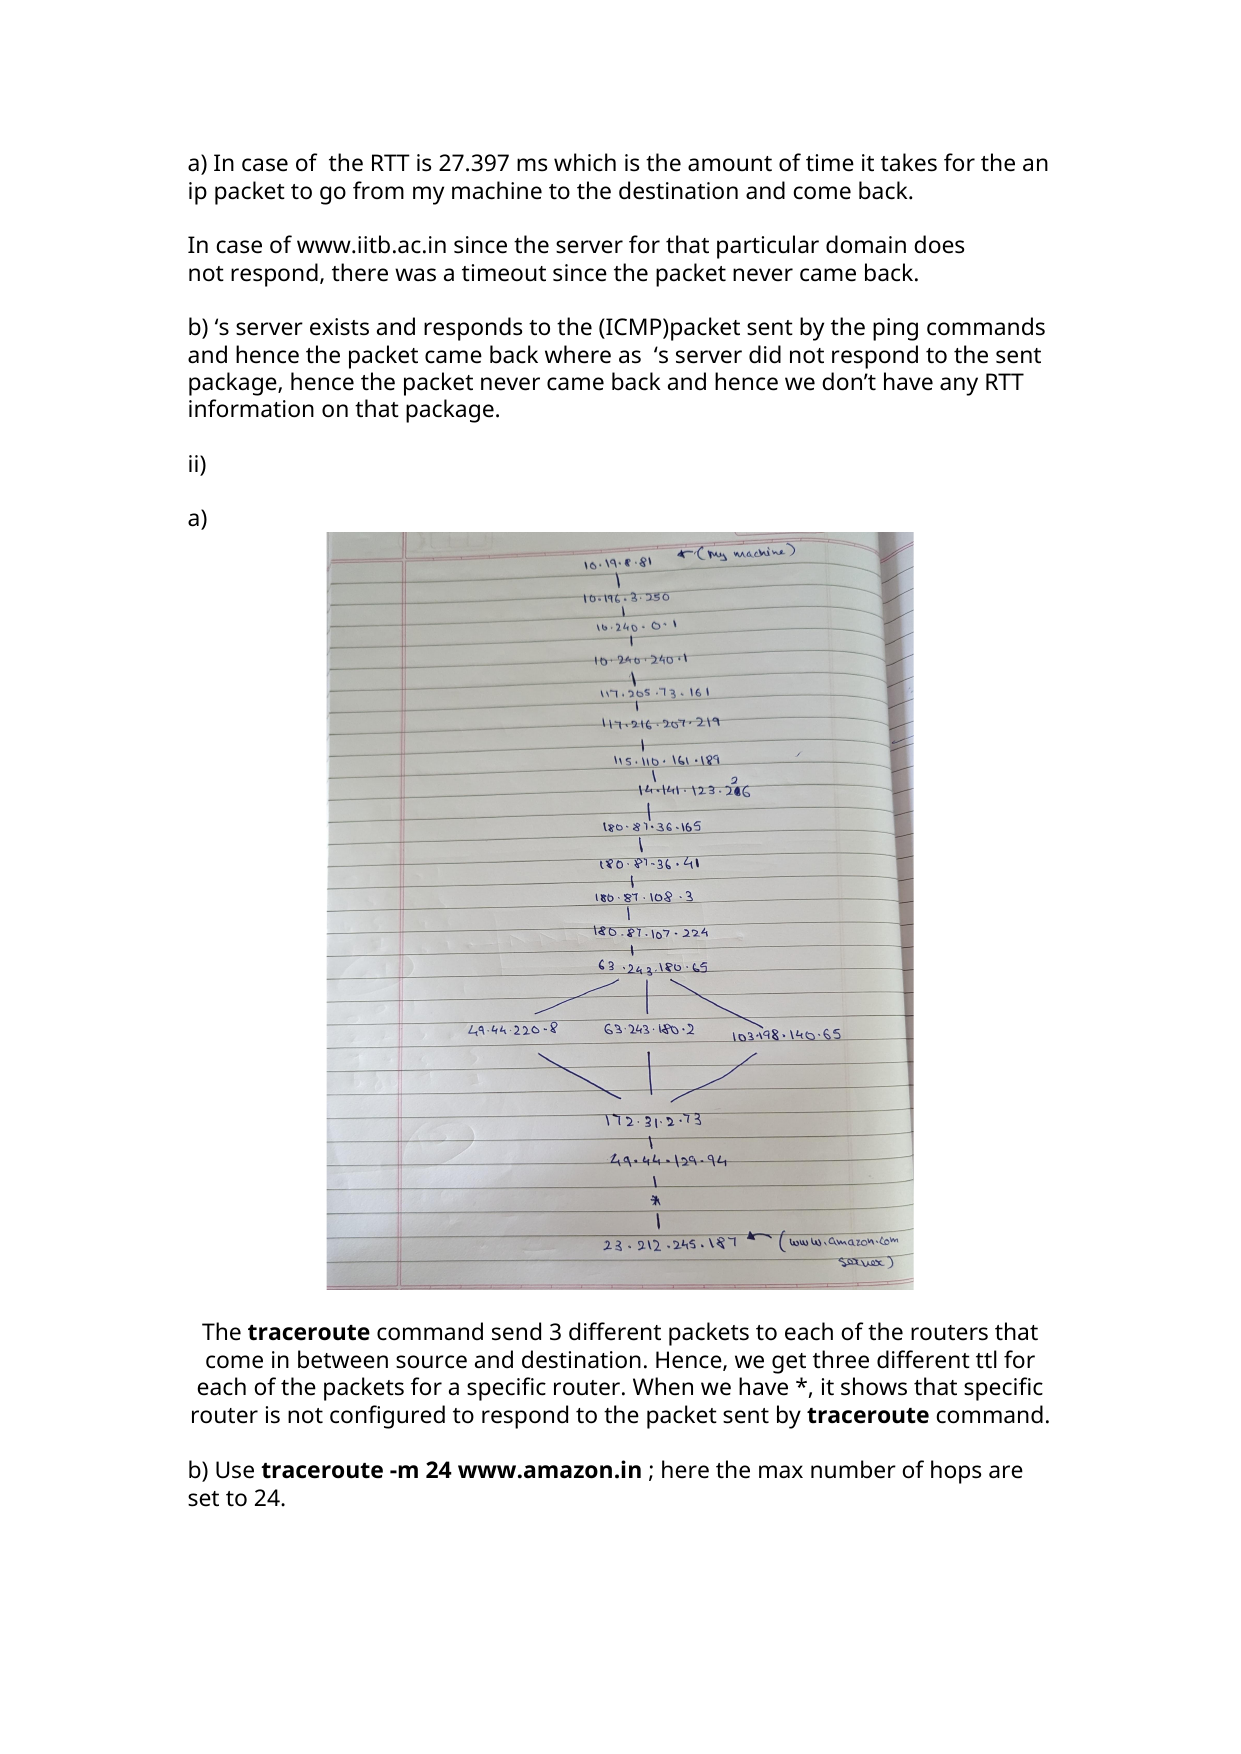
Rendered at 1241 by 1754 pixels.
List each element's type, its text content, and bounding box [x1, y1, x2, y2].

text The traceroute command send 3 different packets to each of the routers that come in between source and destination. Hence, we get three different ttl for each of the packets for a specific router. When we have *, it shows that specific router is not configured to respond to the packet sent by traceroute command. [180, 1318, 1060, 1429]
picture [326, 532, 914, 1290]
text In case of www.iitb.ac.in since the server for that particular domain does not respond, there was a timeout since the packet never came back. [187, 232, 970, 286]
text a) In case of the RTT is 27.397 ms which is the amount of time it takes for the an ip packet to go from my machine to the destination and come back. [187, 150, 1060, 204]
text b) ‘s server exists and responds to the (ICMP)packet sent by the ping commands and hence the packet came back where as ‘s server did not respond to the sent package, hence the packet never came back and hence we don’t have any RTT information on that package. [187, 314, 1060, 423]
text ii) [187, 451, 1090, 478]
text a) [187, 505, 1090, 532]
text b) Use traceroute -m 24 www.amazon.in ; here the max number of hops are set to 24. [187, 1457, 1060, 1512]
